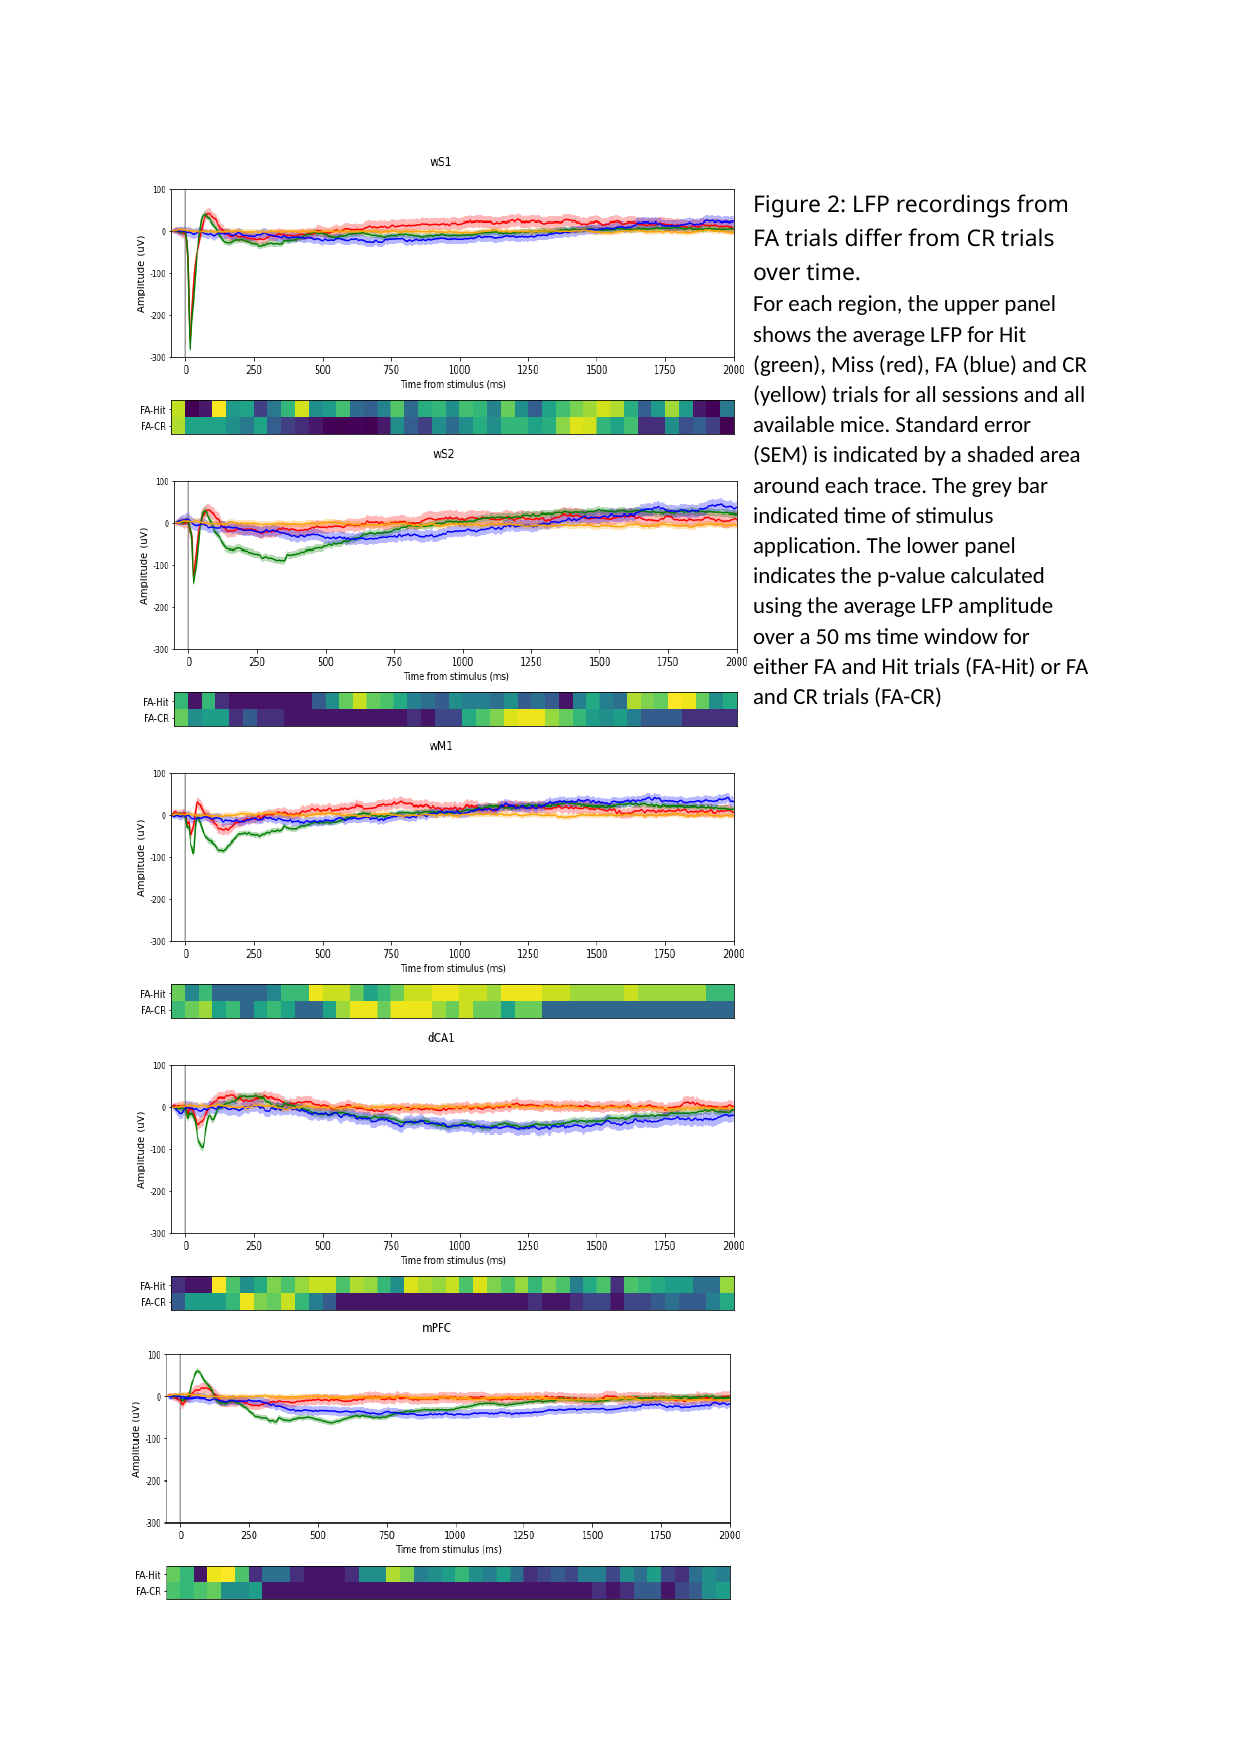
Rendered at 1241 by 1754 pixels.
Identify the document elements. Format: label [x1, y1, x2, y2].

picture [126, 149, 753, 1607]
